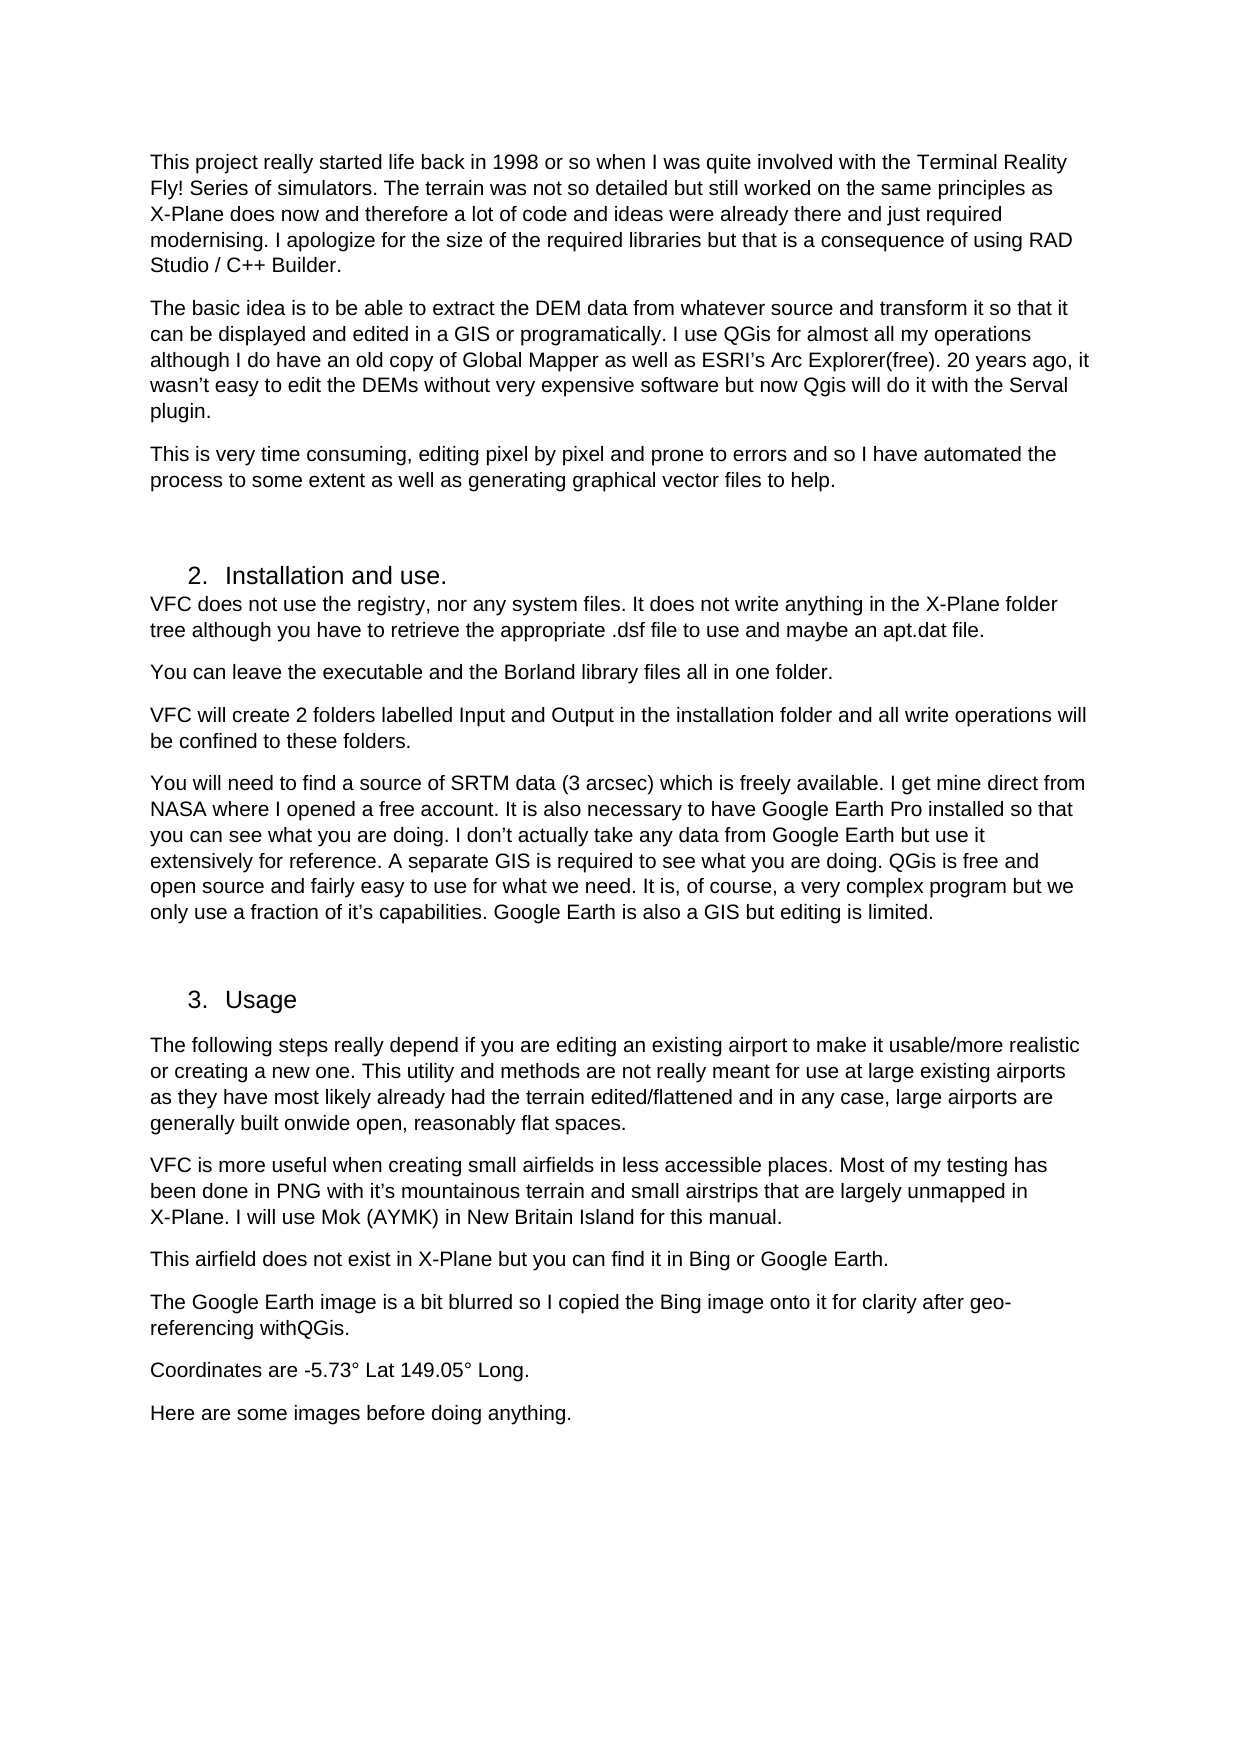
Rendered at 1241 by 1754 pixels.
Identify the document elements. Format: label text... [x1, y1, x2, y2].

subtitle Installation and use. [187, 561, 1090, 589]
list Usage [187, 985, 1090, 1014]
text Coordinates are -5.73° Lat 149.05° Long. [150, 1358, 1090, 1382]
text You can leave the executable and the Borland library files all in one folder. [150, 660, 1090, 684]
text This airfield does not exist in X-Plane but you can find it in Bing or Google Earth. [150, 1247, 1090, 1271]
text The basic idea is to be able to extract the DEM data from whatever source and transform it so that it can be displayed and edited in a GIS or programatically. I use QGis for almost all my operations although I do have an old copy of Global Mapper as well as ESRI’s Arc Explorer(free). 20 years ago, it wasn’t easy to edit the DEMs without very expensive software but now Qgis will do it with the Serval plugin. [150, 296, 1090, 423]
text The Google Earth image is a bit blurred so I copied the Bing image onto it for clarity after geo-referencing withQGis. [150, 1289, 1090, 1339]
text VFC does not use the registry, nor any system files. It does not write anything in the X-Plane folder tree although you have to retrieve the appropriate .dsf file to use and maybe an apt.dat file. [150, 592, 1090, 642]
text Here are some images before doing anything. [150, 1400, 1090, 1424]
text The following steps really depend if you are editing an existing airport to make it usable/more realistic or creating a new one. This utility and methods are not really meant for use at large existing airports as they have most likely already had the terrain edited/flattened and in any case, large airports are generally built onwide open, reasonably flat spaces. [150, 1033, 1090, 1134]
text You will need to find a source of SRTM data (3 arcsec) which is freely available. I get mine direct from NASA where I opened a free account. It is also necessary to have Google Earth Pro installed so that you can see what you are doing. I don’t actually take any data from Google Earth but use it extensively for reference. A separate GIS is required to see what you are doing. QGis is free and open source and fairly easy to use for what we need. It is, of course, a very complex program but we only use a fraction of it’s capabilities. Google Earth is also a GIS but editing is limited. [150, 771, 1090, 924]
text VFC will create 2 folders labelled Input and Output in the installation folder and all write operations will be confined to these folders. [150, 703, 1090, 752]
text This is very time consuming, editing pixel by pixel and prone to errors and so I have automated the process to some extent as well as generating graphical vector files to help. [150, 442, 1090, 491]
text This project really started life back in 1998 or so when I was quite involved with the Terminal Reality Fly! Series of simulators. The terrain was not so detailed but still worked on the same principles as X-Plane does now and therefore a lot of code and ideas were already there and just required modernising. I apologize for the size of the required libraries but that is a consequence of using RAD Studio / C++ Builder. [150, 150, 1090, 277]
text VFC is more useful when creating small airfields in less accessible places. Most of my testing has been done in PNG with it’s mountainous terrain and small airstrips that are largely unmapped in X-Plane. I will use Mok (AYMK) in New Britain Island for this manual. [150, 1153, 1090, 1228]
